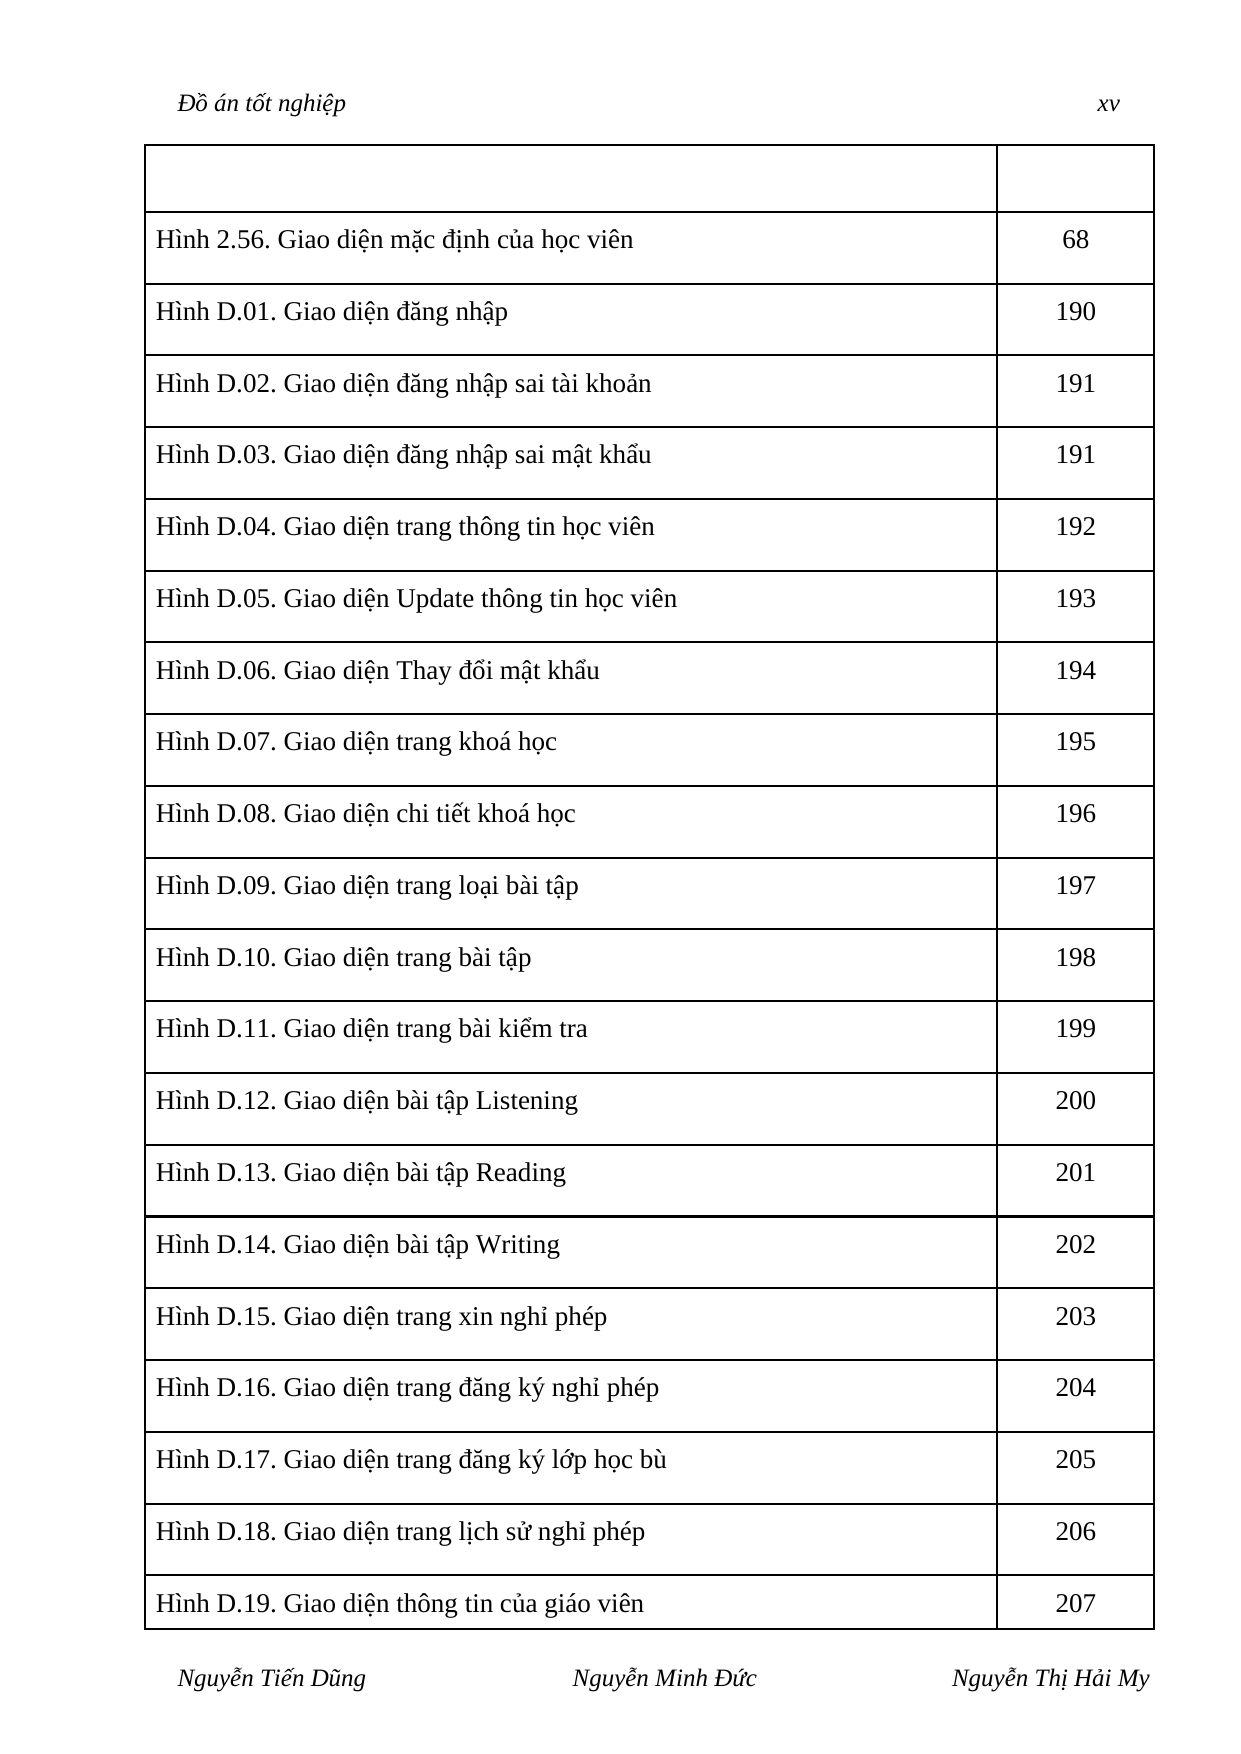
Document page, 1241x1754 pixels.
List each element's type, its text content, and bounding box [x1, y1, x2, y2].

table_cell Hình D.12. Giao diện bài tập Listening [146, 1074, 996, 1144]
table_cell 204 [998, 1361, 1153, 1431]
table_cell 68 [998, 213, 1153, 282]
table_cell Hình 2.56. Giao diện mặc định của học viên [146, 213, 996, 282]
table_cell 207 [998, 1576, 1153, 1628]
table_cell 200 [998, 1074, 1153, 1144]
table_cell 197 [998, 859, 1153, 928]
table_cell Hình D.10. Giao diện trang bài tập [146, 930, 996, 1000]
table_cell Hình D.01. Giao diện đăng nhập [146, 285, 996, 354]
table_cell 201 [998, 1146, 1153, 1215]
table_cell 194 [998, 643, 1153, 713]
table_cell 193 [998, 572, 1153, 641]
table_cell 205 [998, 1433, 1153, 1502]
table_cell 206 [998, 1505, 1153, 1574]
table_cell 203 [998, 1289, 1153, 1359]
table_cell Hình D.16. Giao diện trang đăng ký nghỉ phép [146, 1361, 996, 1431]
table_cell 196 [998, 787, 1153, 857]
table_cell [146, 1576, 996, 1628]
table_cell Hình D.17. Giao diện trang đăng ký lớp học bù [146, 1433, 996, 1502]
table_cell Hình D.14. Giao diện bài tập Writing [146, 1218, 996, 1287]
table_cell Hình D.05. Giao diện Update thông tin học viên [146, 572, 996, 641]
table_cell 195 [998, 715, 1153, 785]
table_cell Hình D.03. Giao diện đăng nhập sai mật khẩu [146, 428, 996, 498]
table_cell 199 [998, 1002, 1153, 1072]
table_cell Hình D.11. Giao diện trang bài kiểm tra [146, 1002, 996, 1072]
table_cell Hình D.15. Giao diện trang xin nghỉ phép [146, 1289, 996, 1359]
table_cell Hình D.04. Giao diện trang thông tin học viên [146, 500, 996, 569]
table_cell Hình D.08. Giao diện chi tiết khoá học [146, 787, 996, 857]
table_cell Hình D.13. Giao diện bài tập Reading [146, 1146, 996, 1215]
table_cell Hình D.06. Giao diện Thay đổi mật khẩu [146, 643, 996, 713]
table_cell Hình D.07. Giao diện trang khoá học [146, 715, 996, 785]
table_cell 67 [998, 146, 1153, 211]
table_cell 191 [998, 356, 1153, 426]
table_cell Hình D.18. Giao diện trang lịch sử nghỉ phép [146, 1505, 996, 1574]
table_cell Hình D.09. Giao diện trang loại bài tập [146, 859, 996, 928]
table_cell 190 [998, 285, 1153, 354]
table_cell 191 [998, 428, 1153, 498]
table_cell 192 [998, 500, 1153, 569]
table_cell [146, 146, 996, 211]
table_cell 198 [998, 930, 1153, 1000]
table_cell 202 [998, 1218, 1153, 1287]
table_cell Hình D.02. Giao diện đăng nhập sai tài khoản [146, 356, 996, 426]
